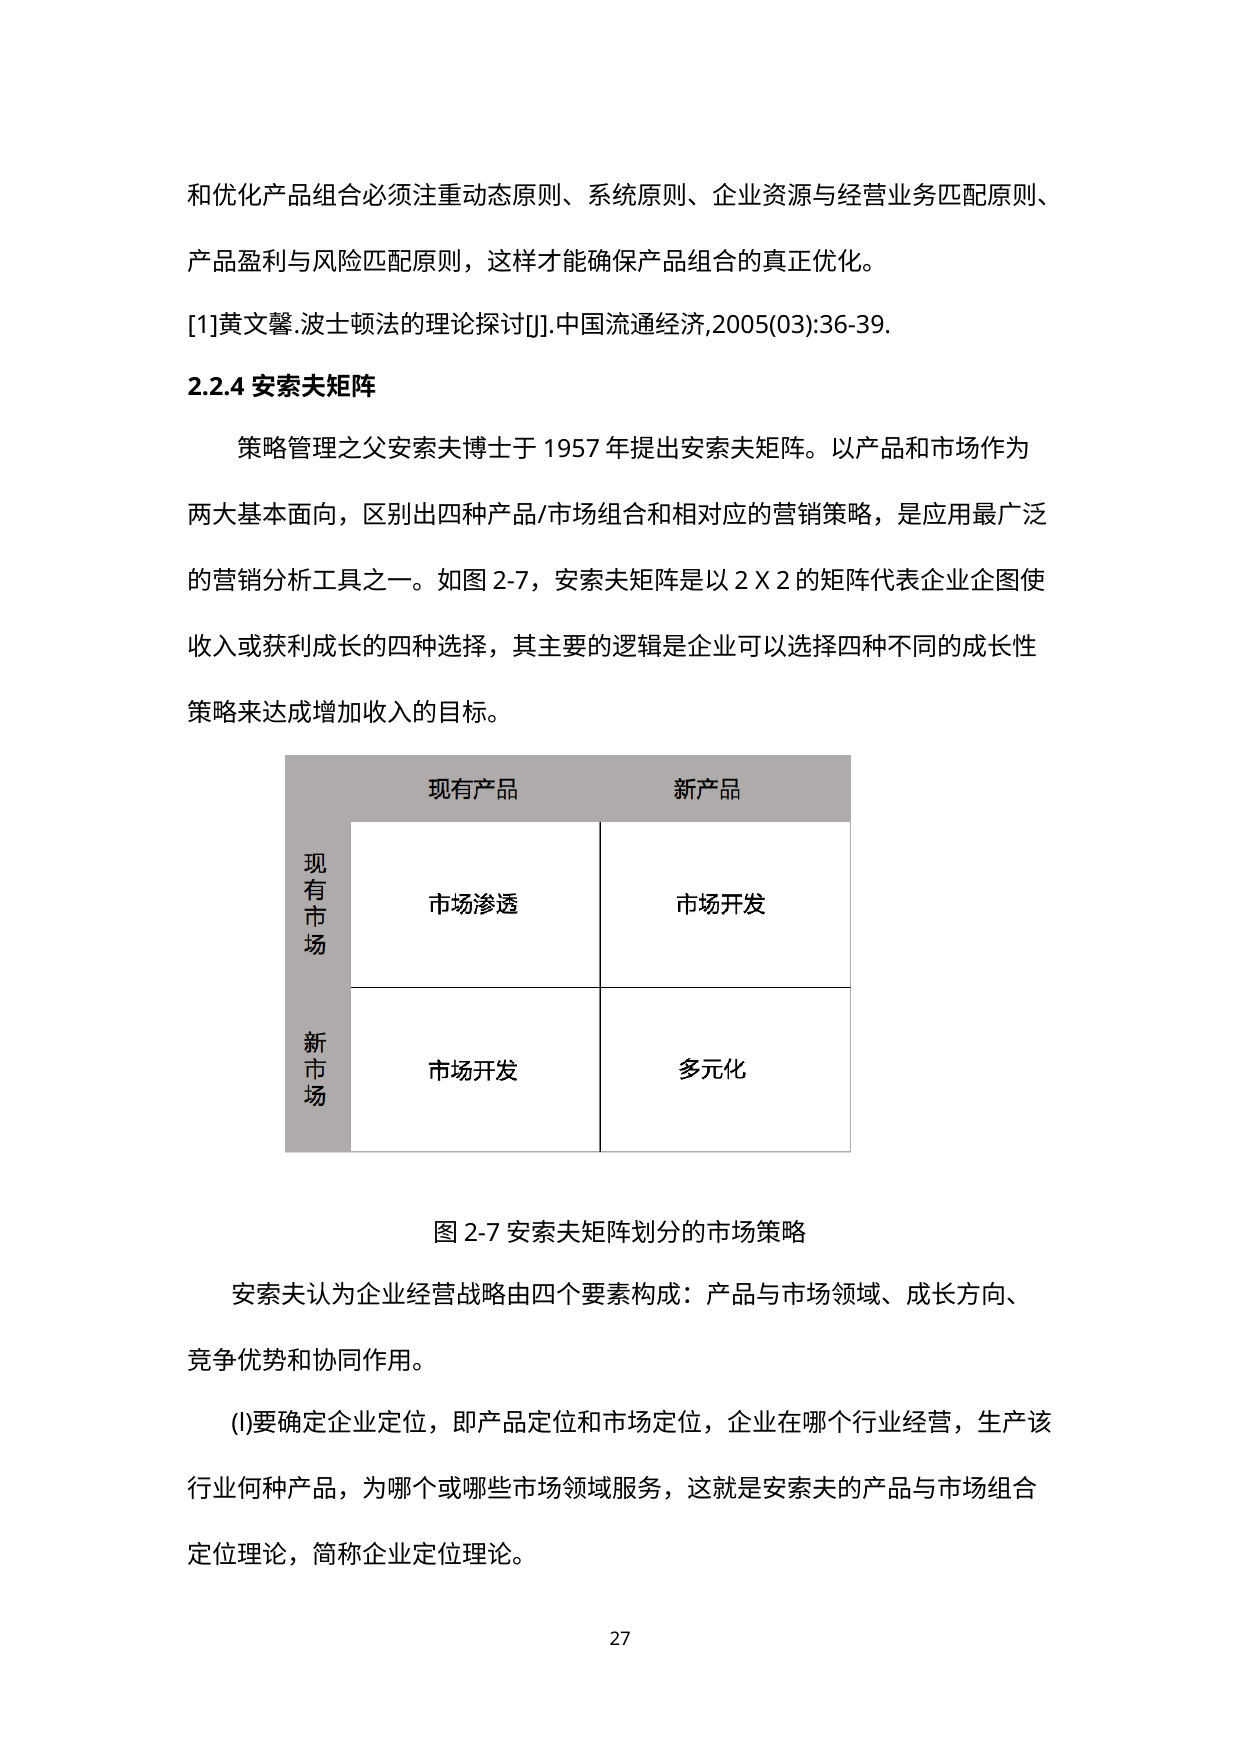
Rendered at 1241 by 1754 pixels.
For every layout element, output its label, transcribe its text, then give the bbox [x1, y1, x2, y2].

text 图2-7 安索夫矩阵划分的市场策略 [187, 1208, 1053, 1253]
text 安索夫认为企业经营战略由四个要素构成：产品与市场领域、成长方向、竞争优势和协同作用。 [187, 1271, 1053, 1381]
text 2.2.4 安索夫矩阵 [187, 362, 1053, 406]
text 策略管理之父安索夫博士于1957年提出安索夫矩阵。以产品和市场作为两大基本面向，区别出四种产品/市场组合和相对应的营销策略，是应用最广泛的营销分析工具之一。如图2-7，安索夫矩阵是以2 X 2的矩阵代表企业企图使收入或获利成长的四种选择，其主要的逻辑是企业可以选择四种不同的成长性策略来达成增加收入的目标。 [187, 424, 1053, 733]
picture [276, 751, 861, 1160]
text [187, 172, 1053, 282]
text [1]黄文馨.波士顿法的理论探讨[J].中国流通经济,2005(03):36-39. [187, 300, 1053, 344]
text (l)要确定企业定位，即产品定位和市场定位，企业在哪个行业经营，生产该行业何种产品，为哪个或哪些市场领域服务，这就是安索夫的产品与市场组合定位理论，简称企业定位理论。 [187, 1399, 1053, 1575]
